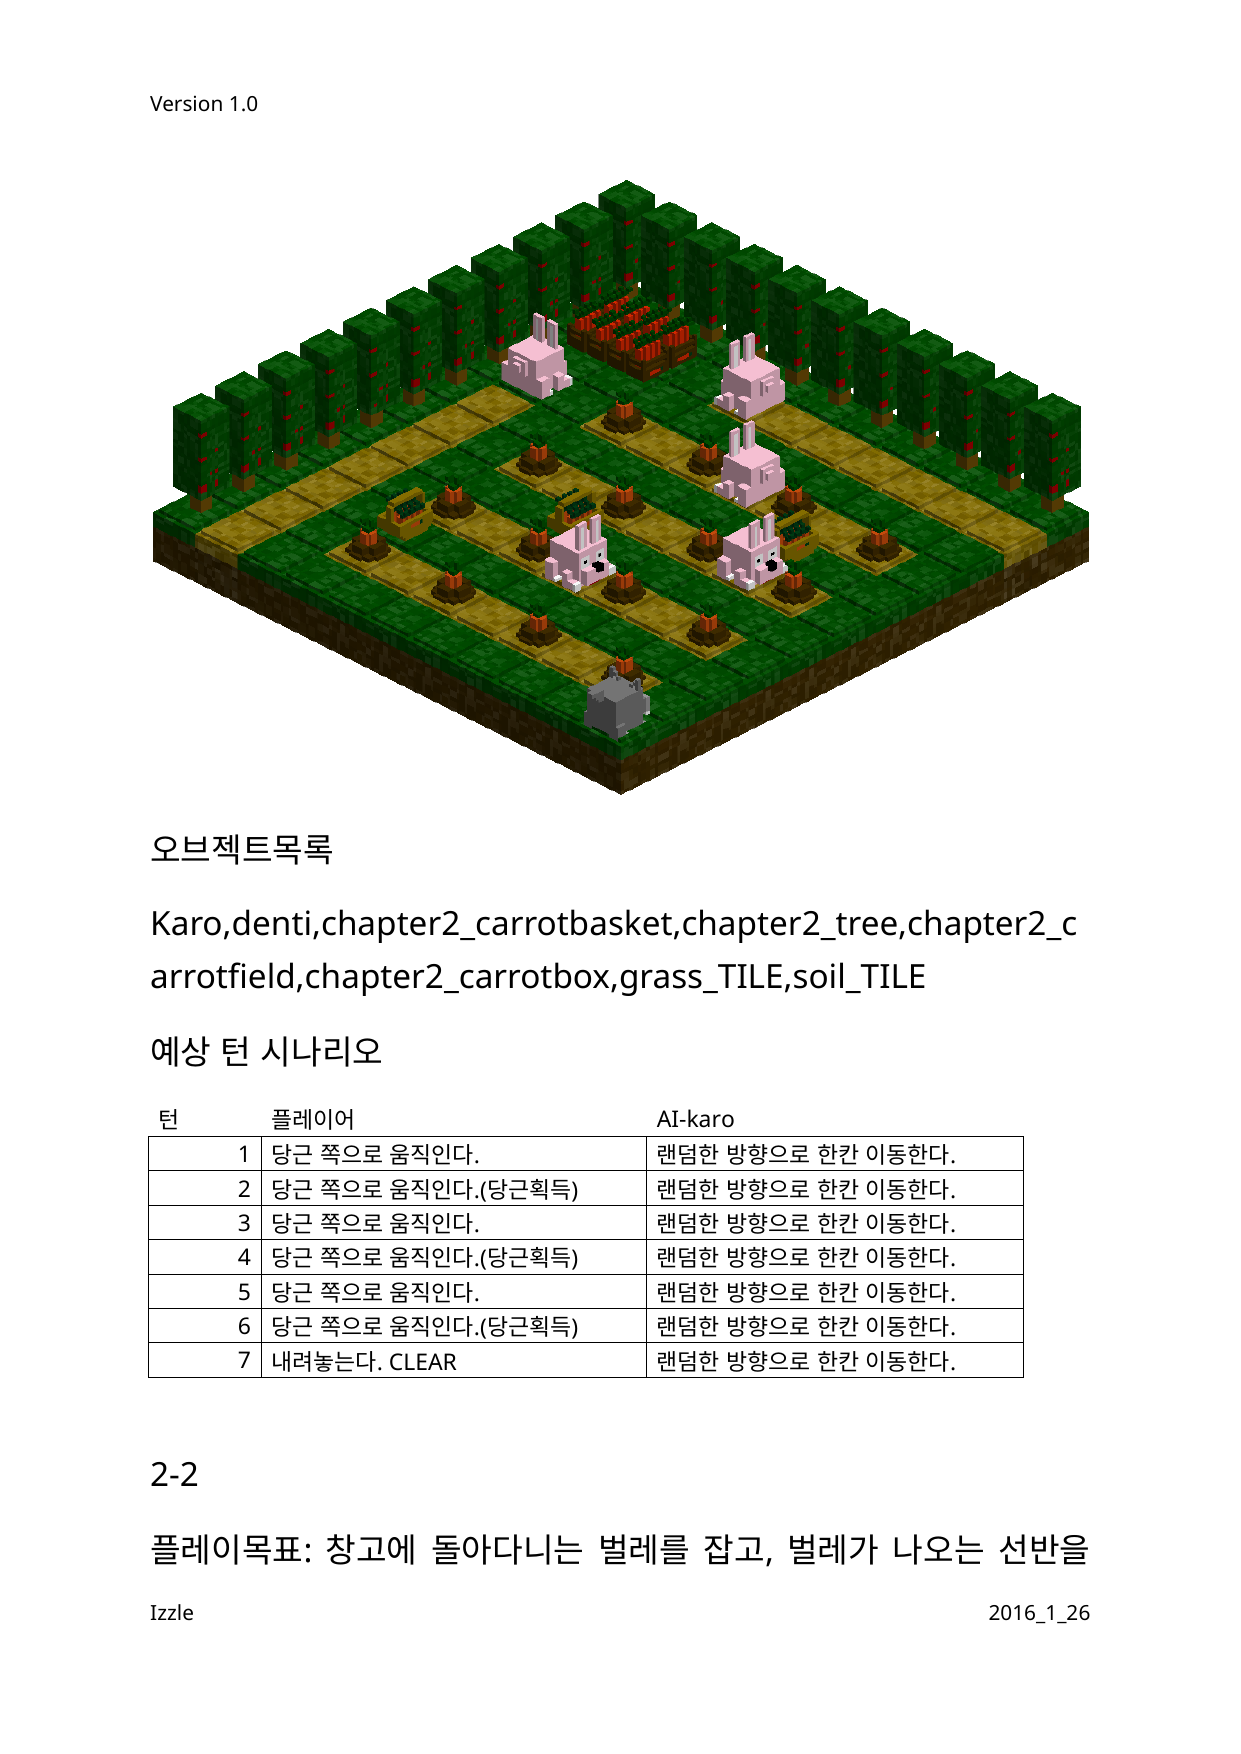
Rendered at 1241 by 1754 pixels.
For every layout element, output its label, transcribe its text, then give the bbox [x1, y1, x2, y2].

text 2-2 [150, 1451, 1090, 1496]
picture [150, 177, 1091, 799]
table_cell 랜덤한 방향으로 한칸 이동한다. [647, 1171, 1023, 1205]
table_cell 3 [149, 1206, 261, 1239]
table_cell 당근 쪽으로 움직인다.(당근획득) [262, 1240, 646, 1273]
table_cell 내려놓는다. CLEAR [262, 1343, 646, 1377]
table_cell 당근 쪽으로 움직인다. [262, 1206, 646, 1239]
table_cell 2 [149, 1171, 261, 1205]
table_header 플레이어 [261, 1102, 646, 1136]
table_cell 당근 쪽으로 움직인다.(당근획득) [262, 1309, 646, 1342]
table_cell 랜덤한 방향으로 한칸 이동한다. [647, 1206, 1023, 1239]
table_cell 랜덤한 방향으로 한칸 이동한다. [647, 1343, 1023, 1377]
text Karo,denti,chapter2_carrotbasket,chapter2_tree,chapter2_carrotfield,chapter2_carrotbox,grass_TILE,soil_TILE [150, 900, 1090, 998]
table_cell 랜덤한 방향으로 한칸 이동한다. [647, 1275, 1023, 1308]
table_cell 랜덤한 방향으로 한칸 이동한다. [647, 1240, 1023, 1273]
table_cell 랜덤한 방향으로 한칸 이동한다. [647, 1309, 1023, 1342]
table_cell 당근 쪽으로 움직인다. [262, 1137, 646, 1170]
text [150, 1524, 1090, 1572]
table_cell 1 [149, 1137, 261, 1170]
table_cell 5 [149, 1275, 261, 1308]
text 오브젝트목록 [150, 824, 1090, 872]
table_cell 당근 쪽으로 움직인다. [262, 1275, 646, 1308]
table_cell 4 [149, 1240, 261, 1273]
table_header AI-karo [646, 1102, 1023, 1136]
table_cell 랜덤한 방향으로 한칸 이동한다. [647, 1137, 1023, 1170]
table_cell 당근 쪽으로 움직인다.(당근획득) [262, 1171, 646, 1205]
text 예상 턴 시나리오 [150, 1025, 1090, 1074]
table_cell 6 [149, 1309, 261, 1342]
table_cell 7 [149, 1343, 261, 1377]
table_header 턴 [149, 1102, 261, 1136]
